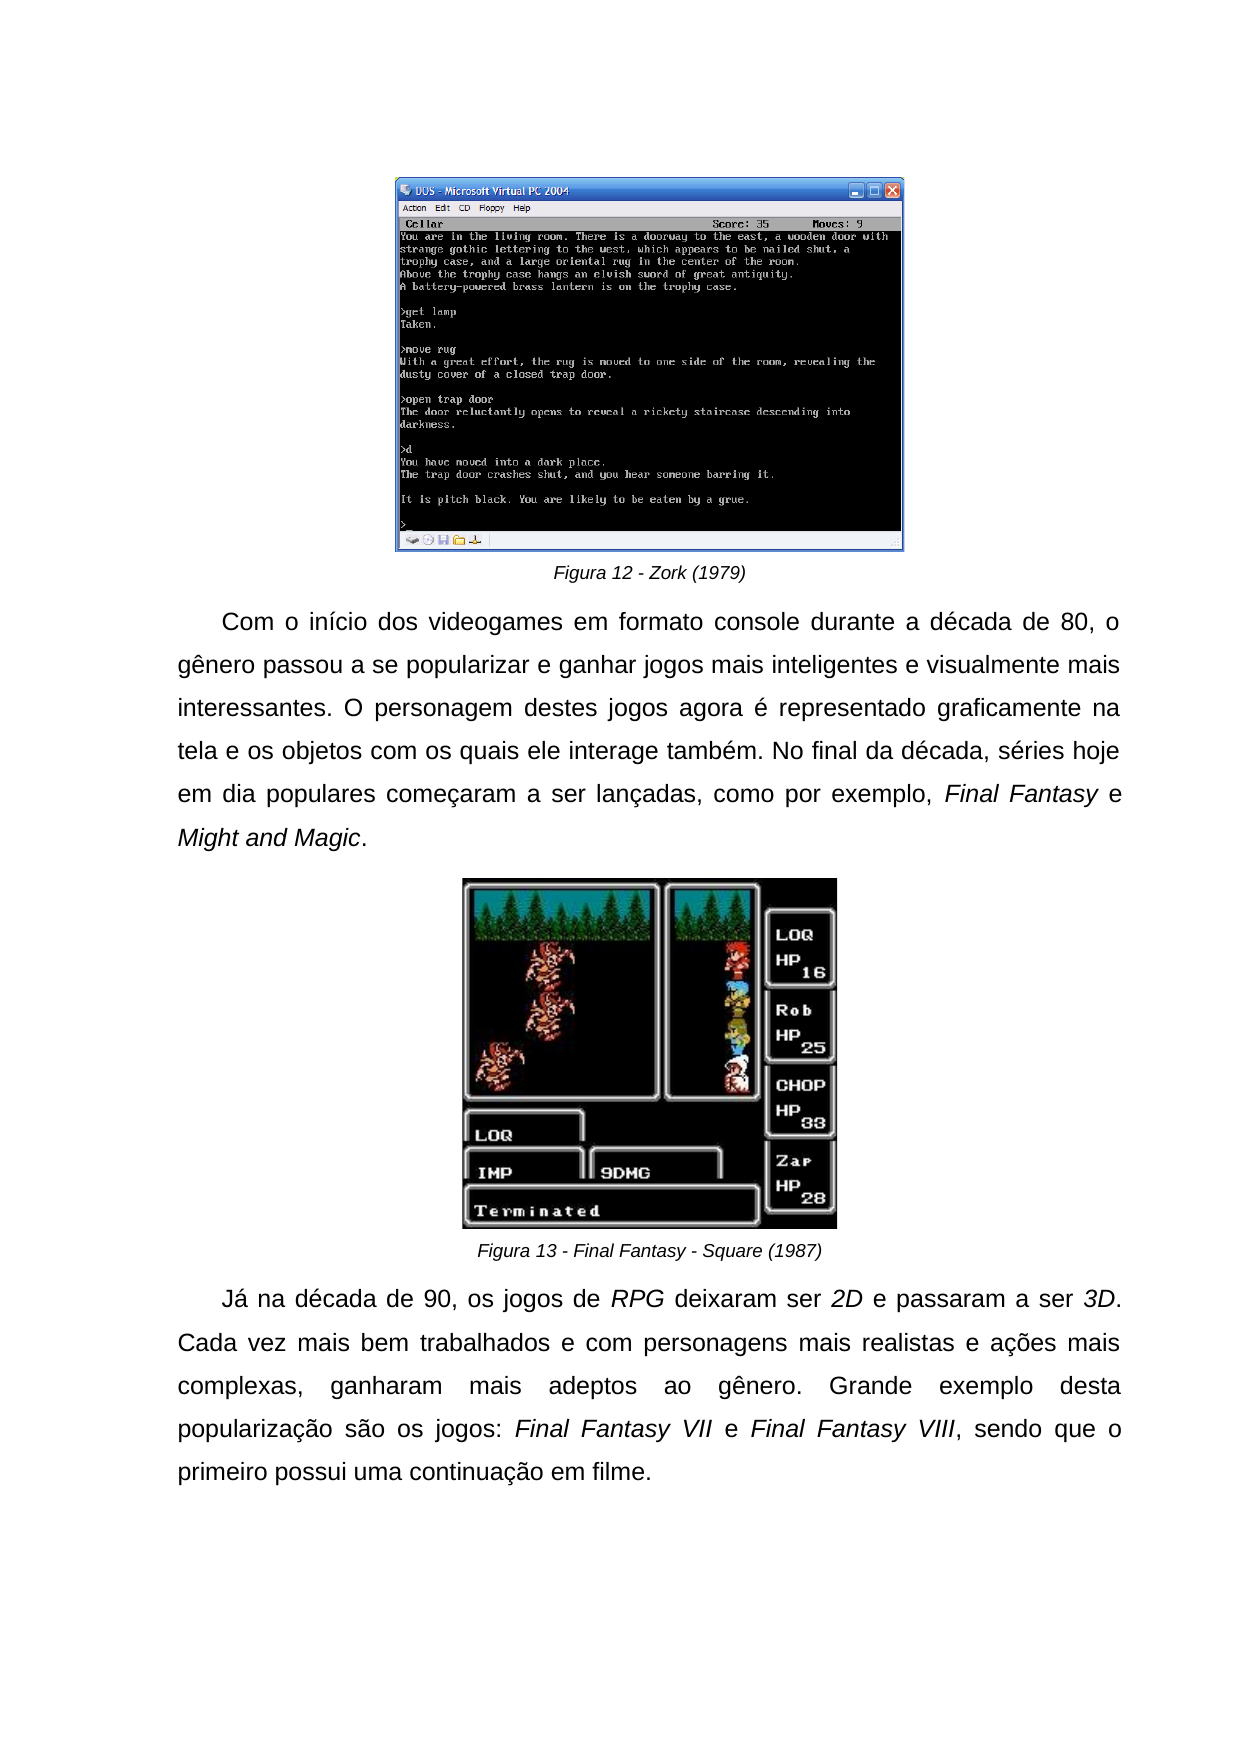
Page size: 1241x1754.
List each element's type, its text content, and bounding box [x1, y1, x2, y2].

picture [395, 177, 905, 552]
text Com o início dos videogames em formato console durante a década de 80, o gênero passou a se popularizar e ganhar jogos mais inteligentes e visualmente mais interessantes. O personagem destes jogos agora é representado graficamente na tela e os objetos com os quais ele interage também. No final da década, séries hoje em dia populares começaram a ser lançadas, como por exemplo, Final Fantasy e Might and Magic. [177, 607, 1122, 851]
picture [462, 878, 838, 1229]
text Já na década de 90, os jogos de RPG deixaram ser 2D e passaram a ser 3D. Cada vez mais bem trabalhados e com personagens mais realistas e ações mais complexas, ganharam mais adeptos ao gênero. Grande exemplo desta popularização são os jogos: Final Fantasy VII e Final Fantasy VIII, sendo que o primeiro possui uma continuação em filme. [177, 1284, 1122, 1486]
